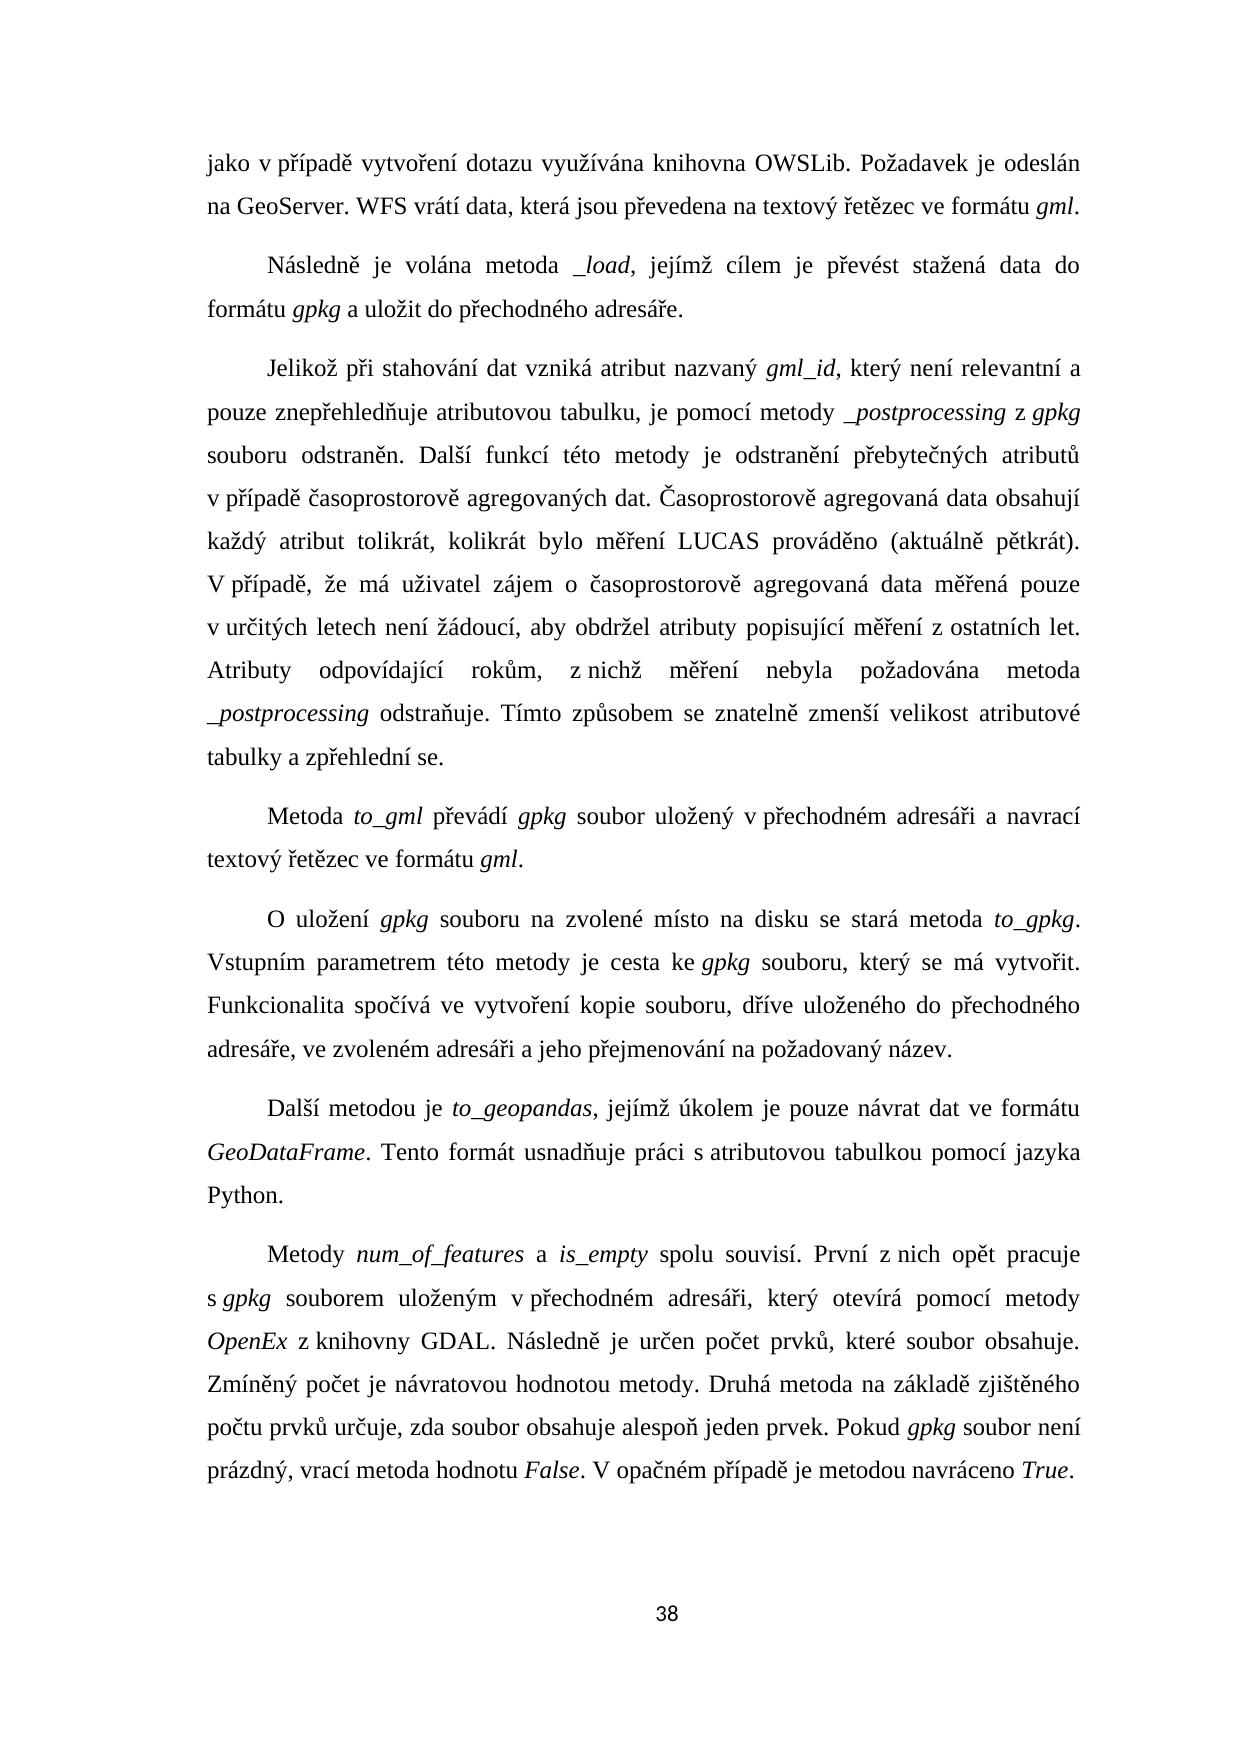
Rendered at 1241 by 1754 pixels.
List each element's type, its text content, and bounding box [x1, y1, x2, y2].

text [207, 148, 1081, 219]
text Metody num_of_features a is_empty spolu souvisí. První z nich opět pracuje s gpkg souborem uloženým v přechodném adresáři, který otevírá pomocí metody OpenEx z knihovny GDAL. Následně je určen počet prvků, které soubor obsahuje. Zmíněný počet je návratovou hodnotou metody. Druhá metoda na základě zjištěného počtu prvků určuje, zda soubor obsahuje alespoň jeden prvek. Pokud gpkg soubor není prázdný, vrací metoda hodnotu False. V opačném případě je metodou navráceno True. [207, 1239, 1081, 1484]
text Další metodou je to_geopandas, jejímž úkolem je pouze návrat dat ve formátu GeoDataFrame. Tento formát usnadňuje práci s atributovou tabulkou pomocí jazyka Python. [207, 1093, 1081, 1208]
text Jelikož při stahování dat vzniká atribut nazvaný gml_id, který není relevantní a pouze znepřehledňuje atributovou tabulku, je pomocí metody _postprocessing z gpkg souboru odstraněn. Další funkcí této metody je odstranění přebytečných atributů v případě časoprostorově agregovaných dat. Časoprostorově agregovaná data obsahují každý atribut tolikrát, kolikrát bylo měření LUCAS prováděno (aktuálně pětkrát). V případě, že má uživatel zájem o časoprostorově agregovaná data měřená pouze v určitých letech není žádoucí, aby obdržel atributy popisující měření z ostatních let. Atributy odpovídající rokům, z nichž měření nebyla požadována metoda _postprocessing odstraňuje. Tímto způsobem se znatelně zmenší velikost atributové tabulky a zpřehlední se. [207, 353, 1081, 770]
text Metoda to_gml převádí gpkg soubor uložený v přechodném adresáři a navrací textový řetězec ve formátu gml. [207, 801, 1081, 873]
text O uložení gpkg souboru na zvolené místo na disku se stará metoda to_gpkg. Vstupním parametrem této metody je cesta ke gpkg souboru, který se má vytvořit. Funkcionalita spočívá ve vytvoření kopie souboru, dříve uloženého do přechodného adresáře, ve zvoleném adresáři a jeho přejmenování na požadovaný název. [207, 904, 1081, 1062]
text Následně je volána metoda _load, jejímž cílem je převést stažená data do formátu gpkg a uložit do přechodného adresáře. [207, 251, 1081, 322]
